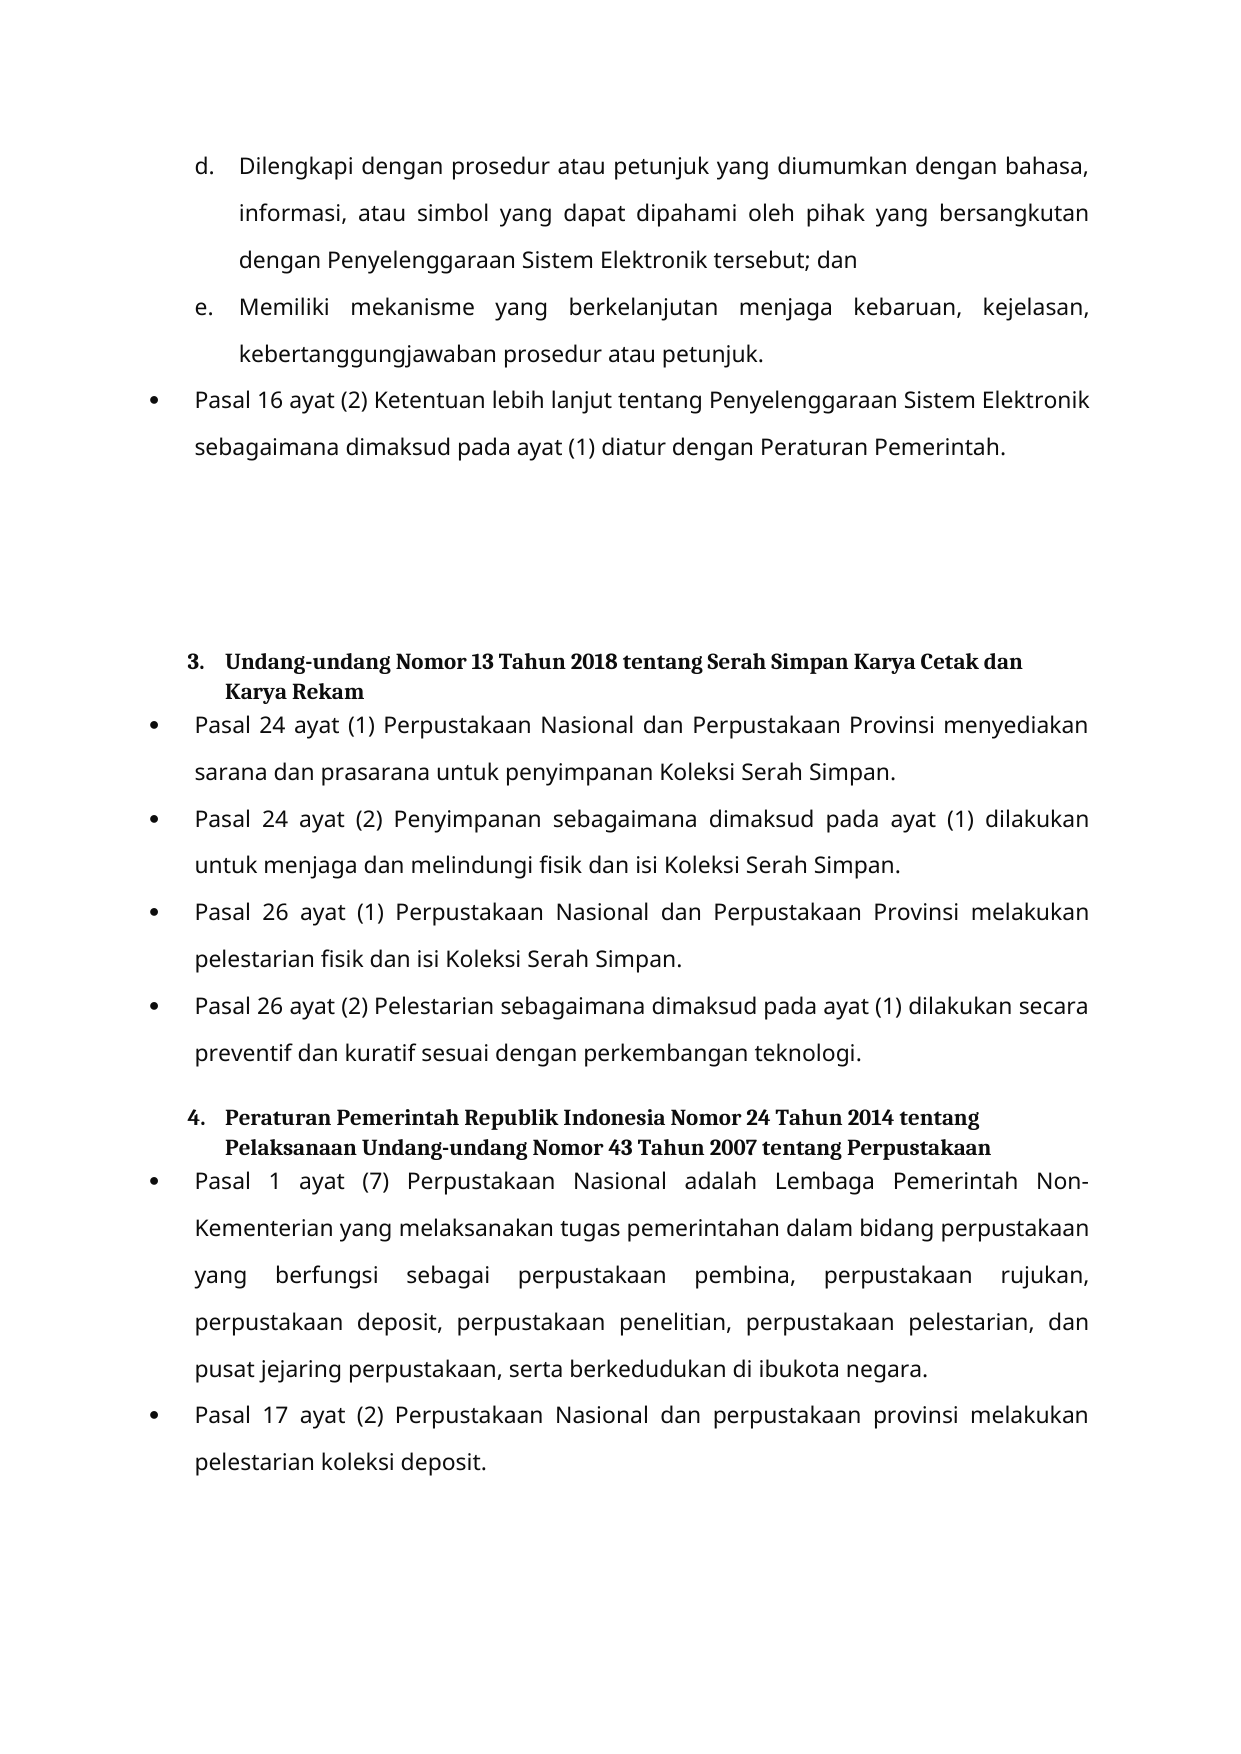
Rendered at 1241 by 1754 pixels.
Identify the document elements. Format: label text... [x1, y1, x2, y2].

list Pasal 1 ayat (7) Perpustakaan Nasional adalah Lembaga Pemerintah Non-Kementerian yang melaksanakan tugas pemerintahan dalam bidang perpustakaan yang berfungsi sebagai perpustakaan pembina, perpustakaan rujukan, perpustakaan deposit, perpustakaan penelitian, perpustakaan pelestarian, dan pusat jejaring perpustakaan, serta berkedudukan di ibukota negara. [150, 1165, 1090, 1384]
list Pasal 17 ayat (2) Perpustakaan Nasional dan perpustakaan provinsi melakukan pelestarian koleksi deposit. [150, 1399, 1090, 1478]
list Dilengkapi dengan prosedur atau petunjuk yang diumumkan dengan bahasa, informasi, atau simbol yang dapat dipahami oleh pihak yang bersangkutan dengan Penyelenggaraan Sistem Elektronik tersebut; dan [194, 150, 1090, 275]
list Memiliki mekanisme yang berkelanjutan menjaga kebaruan, kejelasan, kebertanggungjawaban prosedur atau petunjuk. [194, 291, 1090, 369]
list Pasal 26 ayat (2) Pelestarian sebagaimana dimaksud pada ayat (1) dilakukan secara preventif dan kuratif sesuai dengan perkembangan teknologi. [150, 990, 1090, 1068]
list Pasal 26 ayat (1) Perpustakaan Nasional dan Perpustakaan Provinsi melakukan pelestarian fisik dan isi Koleksi Serah Simpan. [150, 896, 1090, 974]
list Pasal 24 ayat (1) Perpustakaan Nasional dan Perpustakaan Provinsi menyediakan sarana dan prasarana untuk penyimpanan Koleksi Serah Simpan. [150, 709, 1090, 787]
list Pasal 16 ayat (2) Ketentuan lebih lanjut tentang Penyelenggaraan Sistem Elektronik sebagaimana dimaksud pada ayat (1) diatur dengan Peraturan Pemerintah. [150, 384, 1090, 462]
list Pasal 24 ayat (2) Penyimpanan sebagaimana dimaksud pada ayat (1) dilakukan untuk menjaga dan melindungi fisik dan isi Koleksi Serah Simpan. [150, 803, 1090, 881]
subtitle Undang-undang Nomor 13 Tahun 2018 tentang Serah Simpan Karya Cetak dan Karya Rekam [187, 648, 1090, 705]
subtitle Peraturan Pemerintah Republik Indonesia Nomor 24 Tahun 2014 tentang Pelaksanaan Undang-undang Nomor 43 Tahun 2007 tentang Perpustakaan [187, 1105, 1090, 1161]
